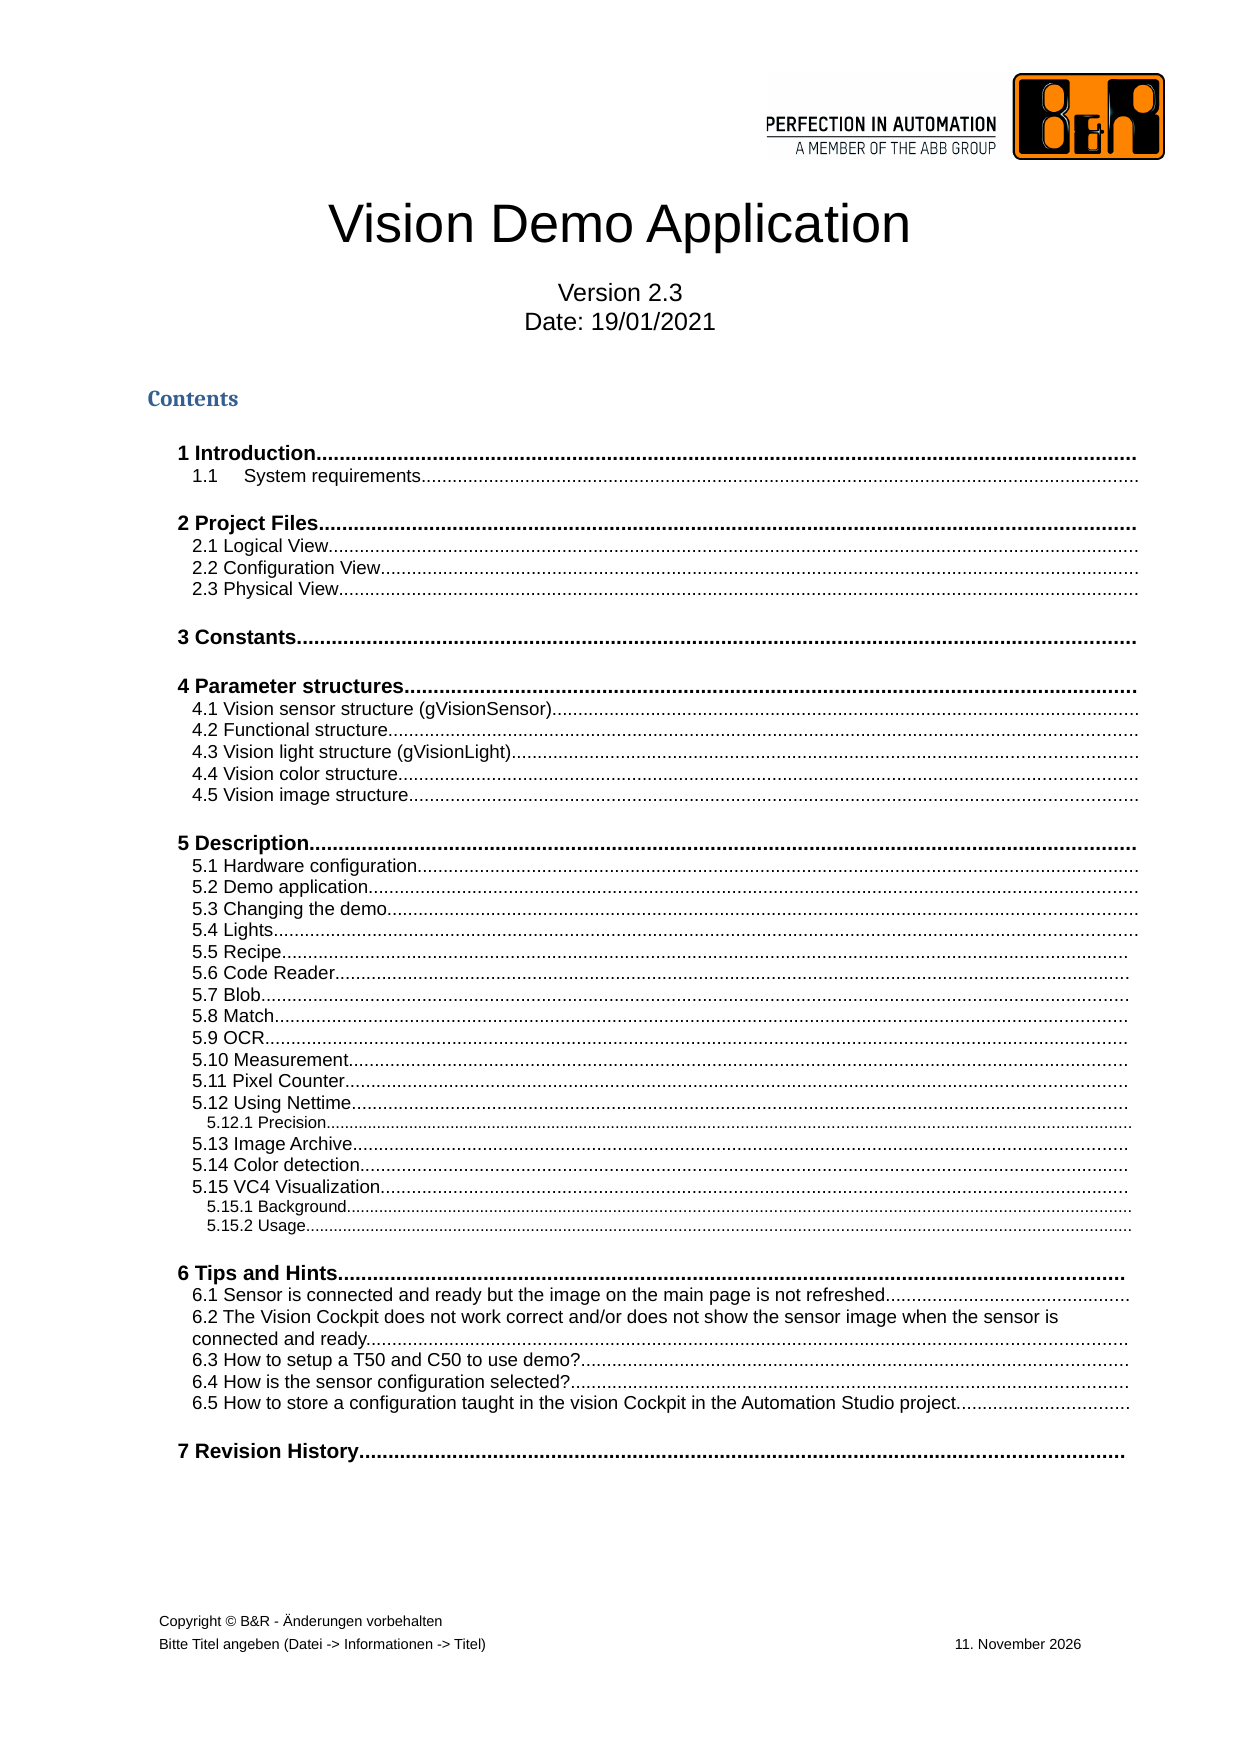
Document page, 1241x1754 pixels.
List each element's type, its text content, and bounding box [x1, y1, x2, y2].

text Vision Demo Application [148, 192, 1093, 254]
text Date: 19/01/2021 [148, 307, 1093, 335]
picture [766, 73, 1165, 160]
text Version 2.3 [148, 278, 1093, 307]
